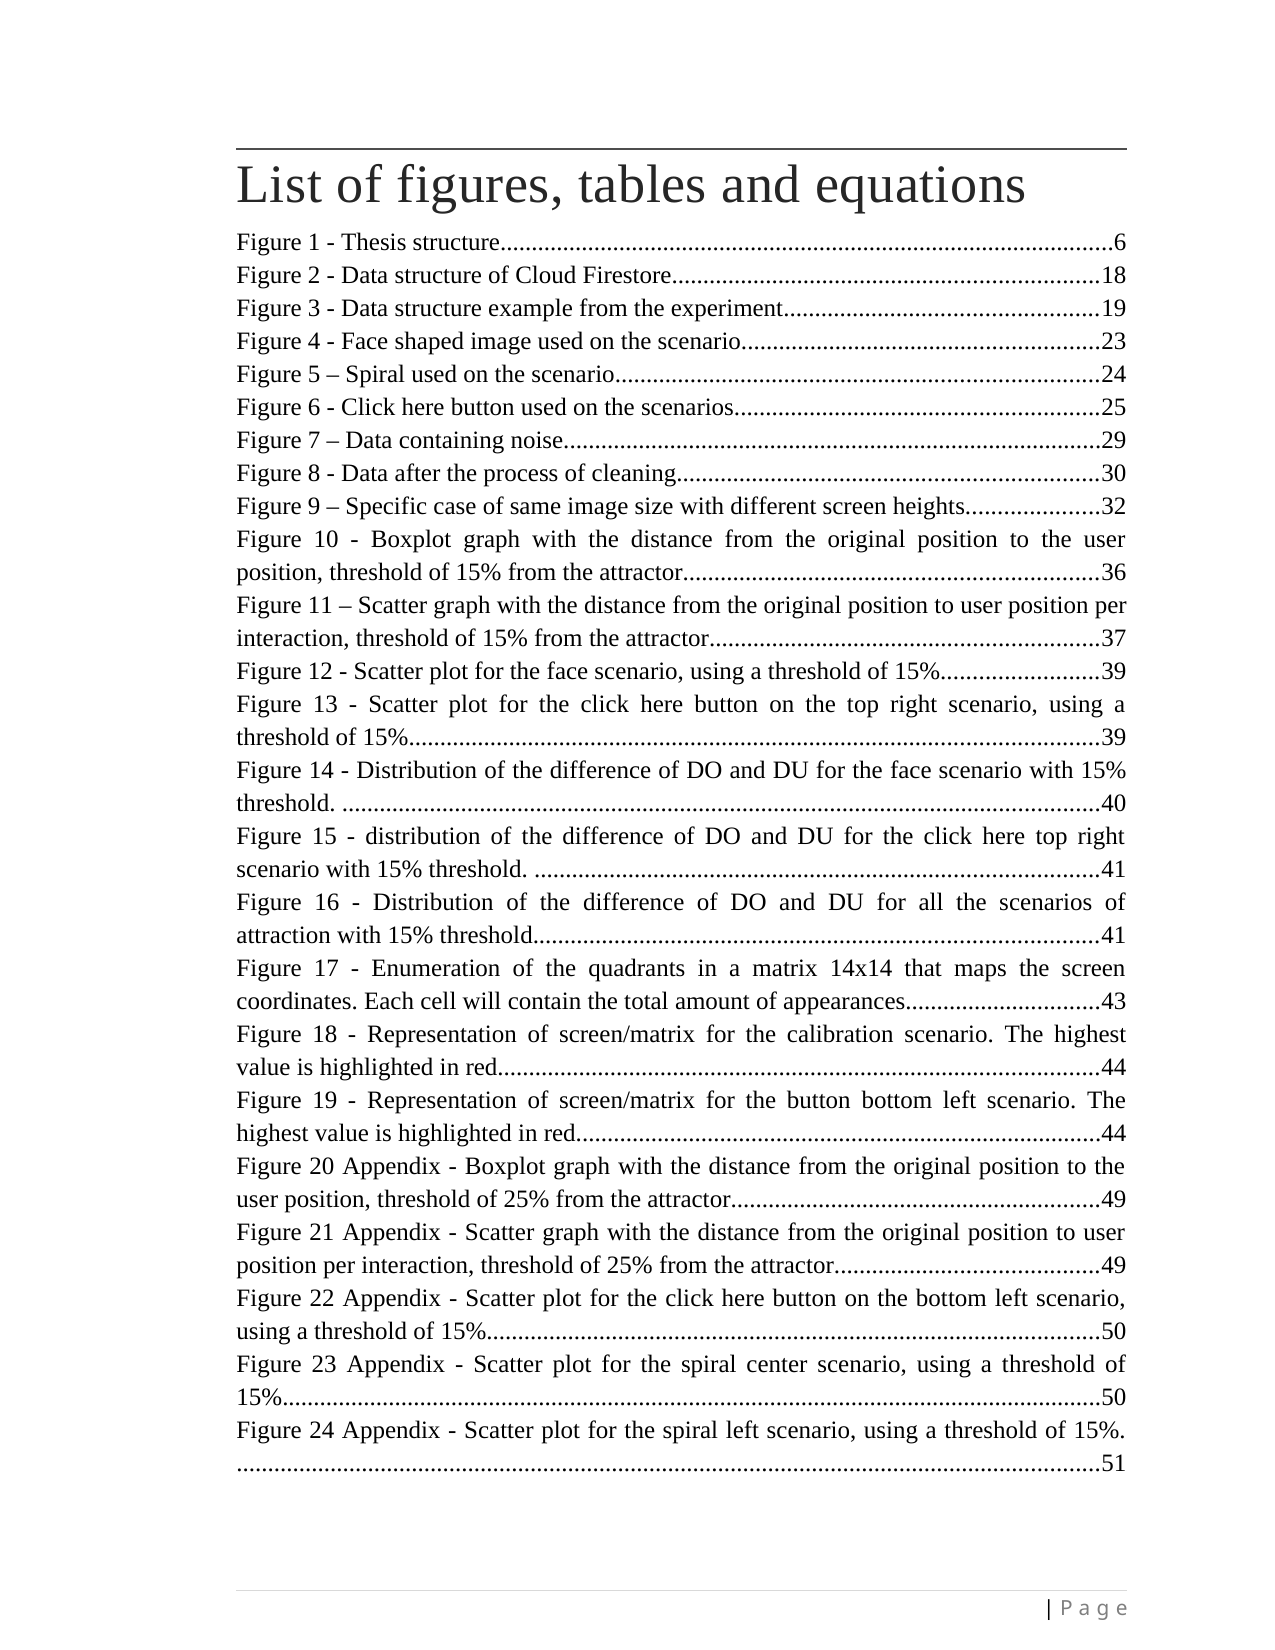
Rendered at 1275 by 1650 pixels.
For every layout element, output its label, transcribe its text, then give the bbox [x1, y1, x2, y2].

text Figure 19 - Representation of screen/matrix for the button bottom left scenario. The highest value is highlighted in red. 44 [236, 1085, 1127, 1147]
text Figure 12 - Scatter plot for the face scenario, using a threshold of 15%. 39 [236, 656, 1127, 685]
text Figure 23 Appendix - Scatter plot for the spiral center scenario, using a threshold of 15%. 50 [236, 1349, 1127, 1411]
text Figure 18 - Representation of screen/matrix for the calibration scenario. The highest value is highlighted in red. 44 [236, 1019, 1127, 1081]
text Figure 9 – Specific case of same image size with different screen heights. 32 [236, 491, 1127, 519]
text Figure 17 - Enumeration of the quadrants in a matrix 14x14 that maps the screen coordinates. Each cell will contain the total amount of appearances. 43 [236, 953, 1127, 1015]
text Figure 7 – Data containing noise. 29 [236, 425, 1127, 453]
text Figure 6 - Click here button used on the scenarios. 25 [236, 392, 1127, 421]
text Figure 15 - distribution of the difference of DO and DU for the click here top right scenario with 15% threshold. . 41 [236, 821, 1127, 883]
title List of figures, tables and equations [236, 150, 1127, 214]
text Figure 3 - Data structure example from the experiment 19 [236, 293, 1127, 321]
text Figure 1 - Thesis structure. 6 [236, 227, 1127, 255]
text Figure 22 Appendix - Scatter plot for the click here button on the bottom left scenario, using a threshold of 15%. 50 [236, 1283, 1127, 1345]
text Figure 13 - Scatter plot for the click here button on the top right scenario, using a threshold of 15%. 39 [236, 689, 1127, 751]
text Figure 10 - Boxplot graph with the distance from the original position to the user position, threshold of 15% from the attractor. 36 [236, 524, 1127, 586]
text Figure 11 – Scatter graph with the distance from the original position to user position per interaction, threshold of 15% from the attractor 37 [236, 590, 1127, 652]
text Figure 20 Appendix - Boxplot graph with the distance from the original position to the user position, threshold of 25% from the attractor. 49 [236, 1151, 1127, 1213]
text Figure 2 - Data structure of Cloud Firestore 18 [236, 260, 1127, 288]
text Figure 24 Appendix - Scatter plot for the spiral left scenario, using a threshold of 15%. 51 [236, 1415, 1127, 1477]
text Figure 5 – Spiral used on the scenario 24 [236, 359, 1127, 387]
text Figure 4 - Face shaped image used on the scenario. 23 [236, 326, 1127, 354]
text Figure 21 Appendix - Scatter graph with the distance from the original position to user position per interaction, threshold of 25% from the attractor. 49 [236, 1217, 1127, 1279]
text Figure 16 - Distribution of the difference of DO and DU for all the scenarios of attraction with 15% threshold. 41 [236, 887, 1127, 949]
text Figure 14 - Distribution of the difference of DO and DU for the face scenario with 15% threshold. . 40 [236, 755, 1127, 817]
text Figure 8 - Data after the process of cleaning. 30 [236, 458, 1127, 487]
